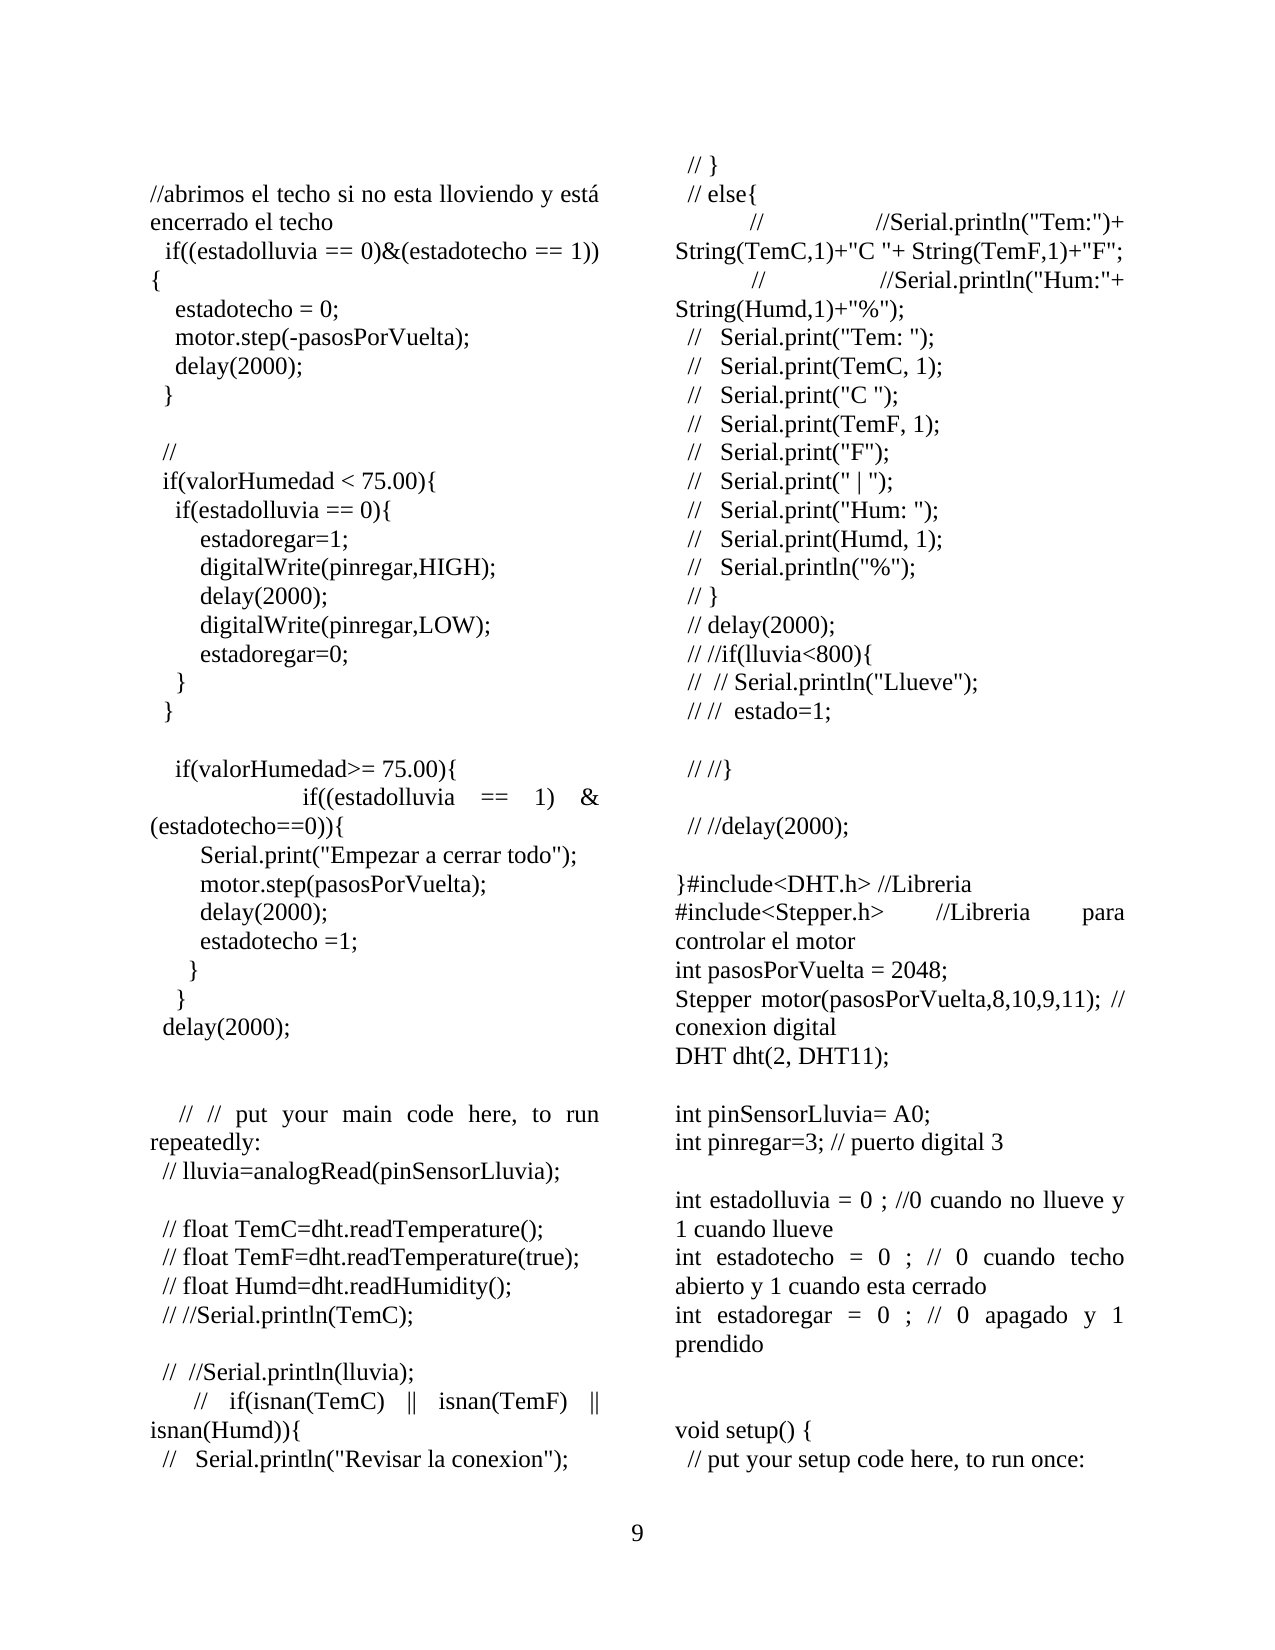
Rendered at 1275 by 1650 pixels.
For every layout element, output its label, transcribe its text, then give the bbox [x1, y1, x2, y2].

text motor.step(pasosPorVuelta); [150, 869, 600, 897]
text estadoregar=0; [150, 639, 600, 667]
text } [150, 667, 600, 696]
text // } [675, 581, 1125, 610]
text if(valorHumedad>= 75.00){ [150, 754, 600, 782]
text Stepper motor(pasosPorVuelta,8,10,9,11); // conexion digital [675, 984, 1125, 1041]
text Serial.print("Empezar a cerrar todo"); [150, 840, 600, 869]
text // Serial.println("%"); [675, 552, 1125, 581]
text }#include<DHT.h> //Libreria [675, 869, 1125, 897]
text digitalWrite(pinregar,HIGH); [150, 552, 600, 581]
text DHT dht(2, DHT11); [675, 1041, 1125, 1070]
text int estadolluvia = 0 ; //0 cuando no llueve y 1 cuando llueve [675, 1185, 1125, 1242]
text // //if(lluvia<800){ [675, 639, 1125, 667]
text // // put your main code here, to run repeatedly: [150, 1099, 600, 1156]
text // //Serial.println("Hum:"+ String(Humd,1)+"%"); [675, 265, 1125, 322]
text } [150, 984, 600, 1012]
text // Serial.print("F"); [675, 437, 1125, 466]
text int pinregar=3; // puerto digital 3 [675, 1127, 1125, 1156]
text if((estadolluvia == 0)&(estadotecho == 1)){ [150, 236, 600, 294]
text // //} [675, 754, 1125, 782]
text estadotecho =1; [150, 926, 600, 955]
text // [150, 437, 600, 466]
text } [150, 380, 600, 409]
text // Serial.print(" | "); [675, 466, 1125, 495]
text estadotecho = 0; [150, 294, 600, 322]
text // Serial.println("Revisar la conexion"); [150, 1444, 600, 1472]
text // float TemF=dht.readTemperature(true); [150, 1242, 600, 1271]
text // //Serial.println("Tem:")+ String(TemC,1)+"C "+ String(TemF,1)+"F"; [675, 207, 1125, 265]
text #include<Stepper.h> //Libreria para controlar el motor [675, 897, 1125, 955]
text if((estadolluvia == 1) & (estadotecho==0)){ [150, 782, 600, 840]
text // } [675, 150, 1125, 179]
text //abrimos el techo si no esta lloviendo y está encerrado el techo [150, 179, 600, 236]
text // float TemC=dht.readTemperature(); [150, 1214, 600, 1242]
text digitalWrite(pinregar,LOW); [150, 610, 600, 639]
text if(estadolluvia == 0){ [150, 495, 600, 524]
text // delay(2000); [675, 610, 1125, 639]
text // //Serial.println(TemC); [150, 1300, 600, 1329]
text motor.step(-pasosPorVuelta); [150, 322, 600, 351]
text // // Serial.println("Llueve"); [675, 667, 1125, 696]
text // else{ [675, 179, 1125, 207]
text // //Serial.println(lluvia); [150, 1357, 600, 1386]
text } [150, 696, 600, 725]
text // Serial.print(TemF, 1); [675, 409, 1125, 437]
text // //delay(2000); [675, 811, 1125, 840]
text // float Humd=dht.readHumidity(); [150, 1271, 600, 1300]
text // Serial.print("Hum: "); [675, 495, 1125, 524]
text // if(isnan(TemC) || isnan(TemF) || isnan(Humd)){ [150, 1386, 600, 1444]
text int estadotecho = 0 ; // 0 cuando techo abierto y 1 cuando esta cerrado [675, 1242, 1125, 1300]
text estadoregar=1; [150, 524, 600, 552]
text int pinSensorLluvia= A0; [675, 1099, 1125, 1127]
text int estadoregar = 0 ; // 0 apagado y 1 prendido [675, 1300, 1125, 1357]
text delay(2000); [150, 1012, 600, 1041]
text delay(2000); [150, 351, 600, 380]
text if(valorHumedad < 75.00){ [150, 466, 600, 495]
text // Serial.print("C "); [675, 380, 1125, 409]
text // put your setup code here, to run once: [675, 1444, 1125, 1472]
text } [150, 955, 600, 984]
text delay(2000); [150, 897, 600, 926]
text // lluvia=analogRead(pinSensorLluvia); [150, 1156, 600, 1185]
text // Serial.print("Tem: "); [675, 322, 1125, 351]
text void setup() { [675, 1415, 1125, 1444]
text // // estado=1; [675, 696, 1125, 725]
text int pasosPorVuelta = 2048; [675, 955, 1125, 984]
text // Serial.print(Humd, 1); [675, 524, 1125, 552]
text delay(2000); [150, 581, 600, 610]
text // Serial.print(TemC, 1); [675, 351, 1125, 380]
